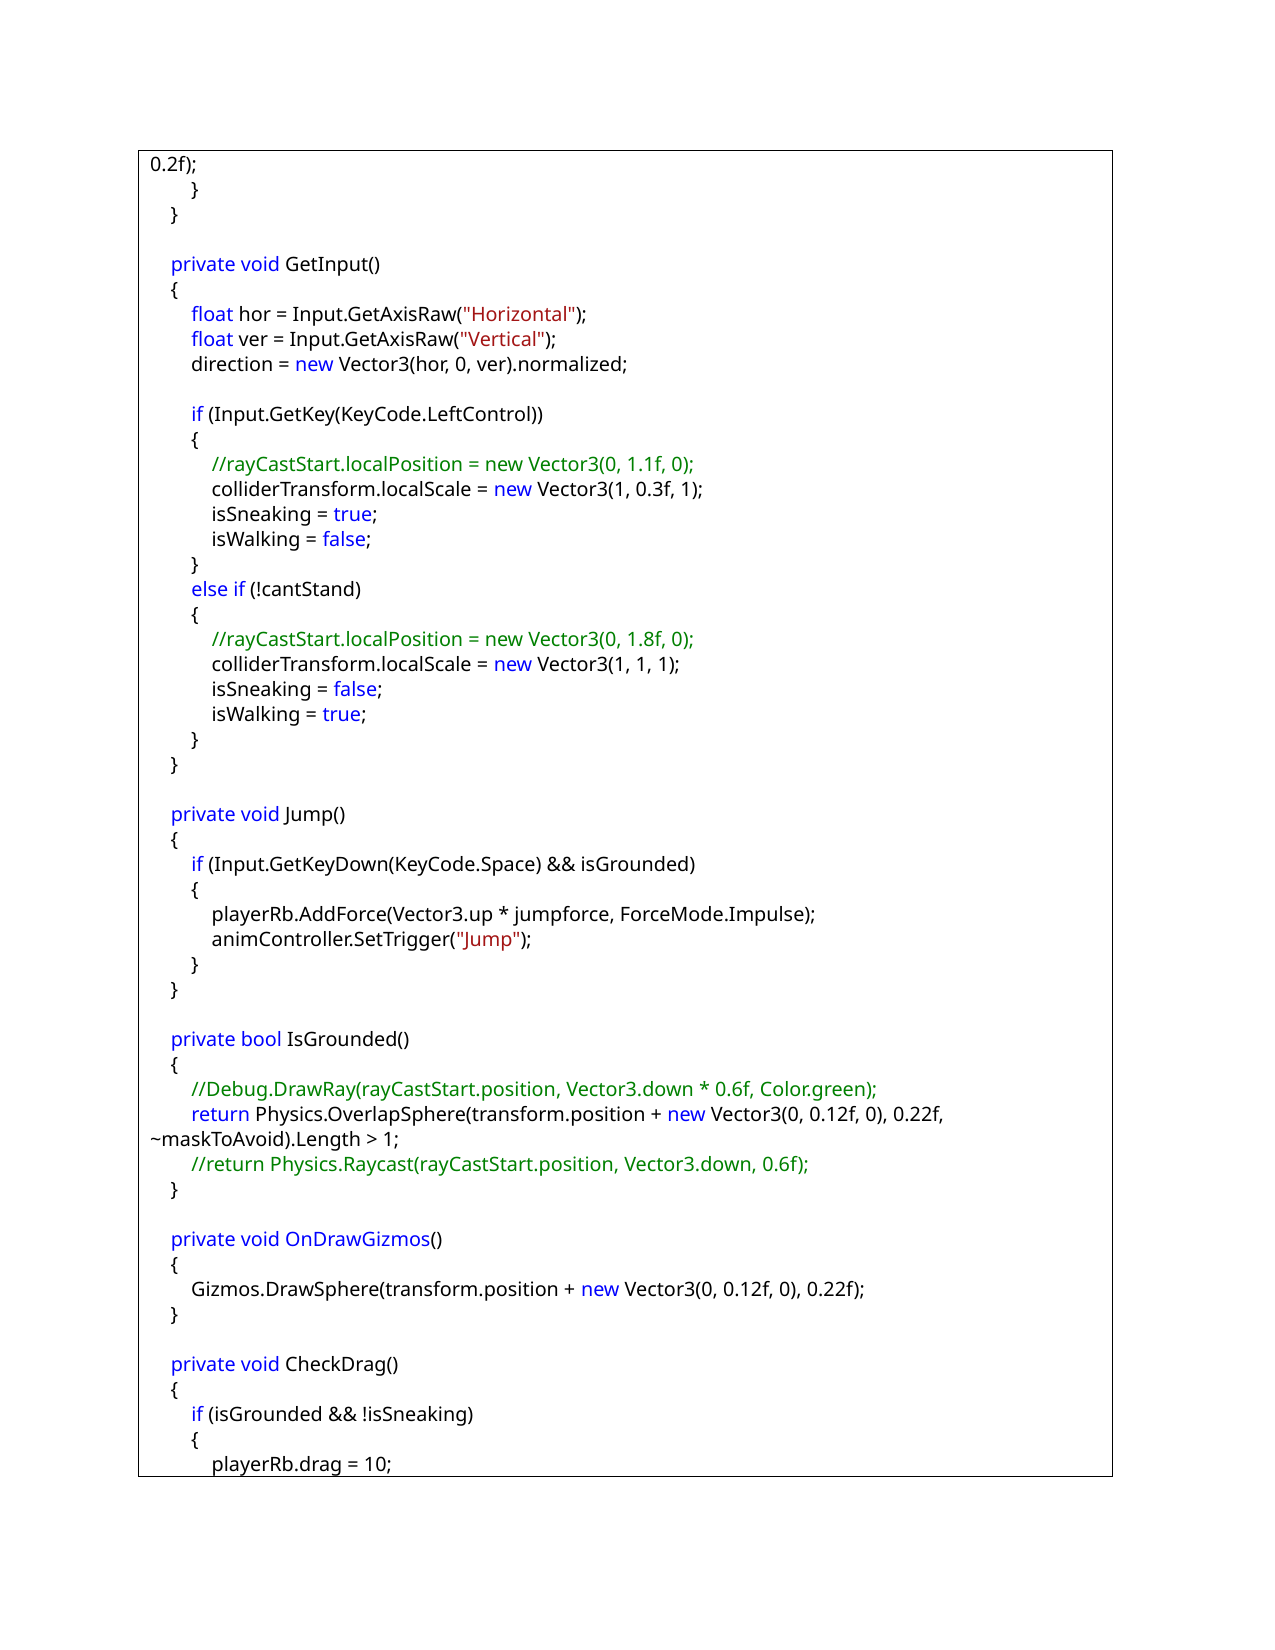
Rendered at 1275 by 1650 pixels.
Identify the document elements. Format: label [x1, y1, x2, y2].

table_header [139, 151, 1112, 1476]
